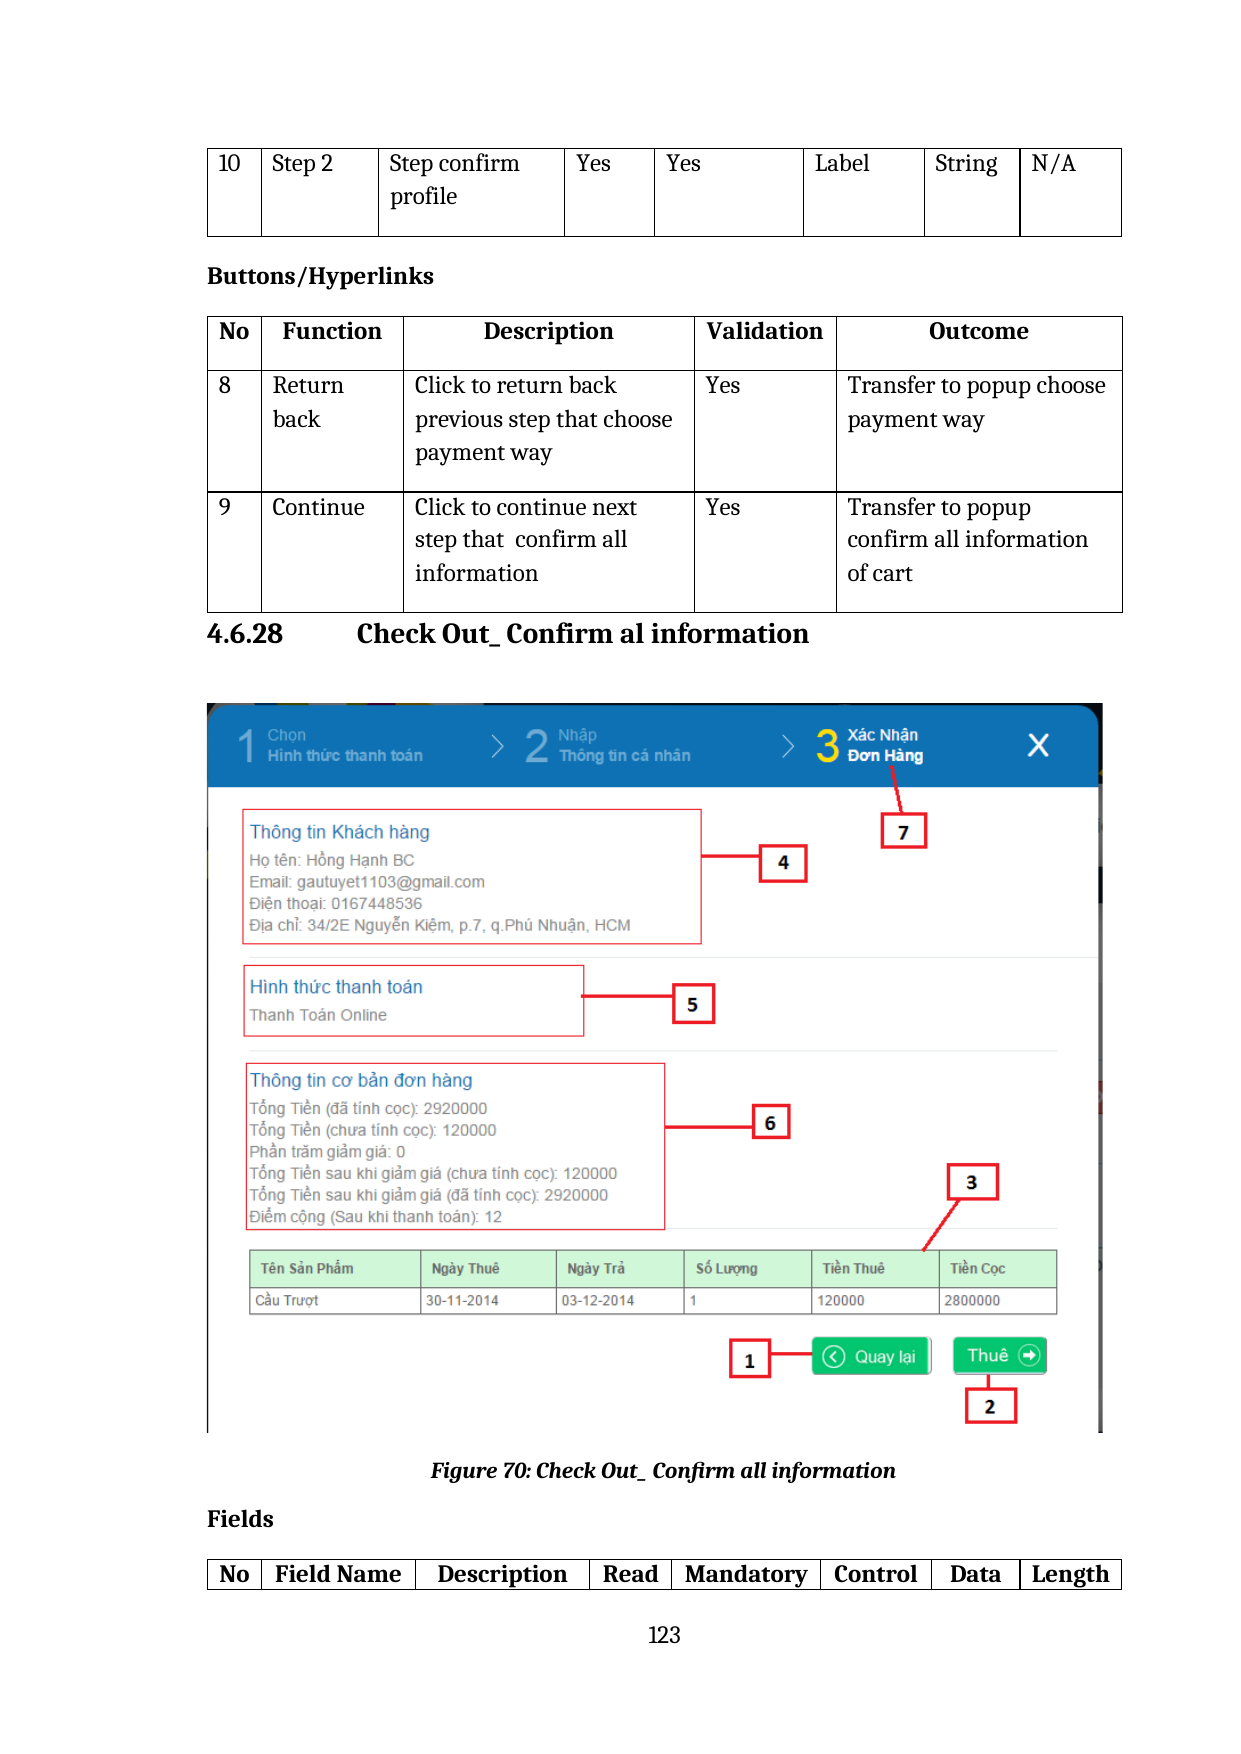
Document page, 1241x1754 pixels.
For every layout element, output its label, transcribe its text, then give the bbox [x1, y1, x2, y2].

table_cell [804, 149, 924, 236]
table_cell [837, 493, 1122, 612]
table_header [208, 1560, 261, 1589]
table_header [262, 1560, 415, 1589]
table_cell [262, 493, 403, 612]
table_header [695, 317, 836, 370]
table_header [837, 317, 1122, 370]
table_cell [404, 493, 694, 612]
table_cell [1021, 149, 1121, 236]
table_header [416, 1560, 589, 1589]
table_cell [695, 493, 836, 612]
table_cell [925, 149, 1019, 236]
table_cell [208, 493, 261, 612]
text Buttons/Hyperlinks [207, 262, 1122, 290]
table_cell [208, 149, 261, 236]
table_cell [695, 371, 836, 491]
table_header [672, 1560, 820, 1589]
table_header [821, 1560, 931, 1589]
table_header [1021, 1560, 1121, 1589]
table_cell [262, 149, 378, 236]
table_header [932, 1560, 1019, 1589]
text Fields [207, 1505, 1122, 1534]
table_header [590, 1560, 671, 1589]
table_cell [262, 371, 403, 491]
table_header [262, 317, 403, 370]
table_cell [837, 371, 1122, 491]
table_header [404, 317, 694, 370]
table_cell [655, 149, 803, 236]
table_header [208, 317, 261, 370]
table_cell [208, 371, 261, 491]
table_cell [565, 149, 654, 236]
picture [206, 703, 1103, 1433]
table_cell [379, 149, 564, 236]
subtitle Check Out_ Confirm al information [207, 617, 1122, 651]
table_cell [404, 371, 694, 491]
